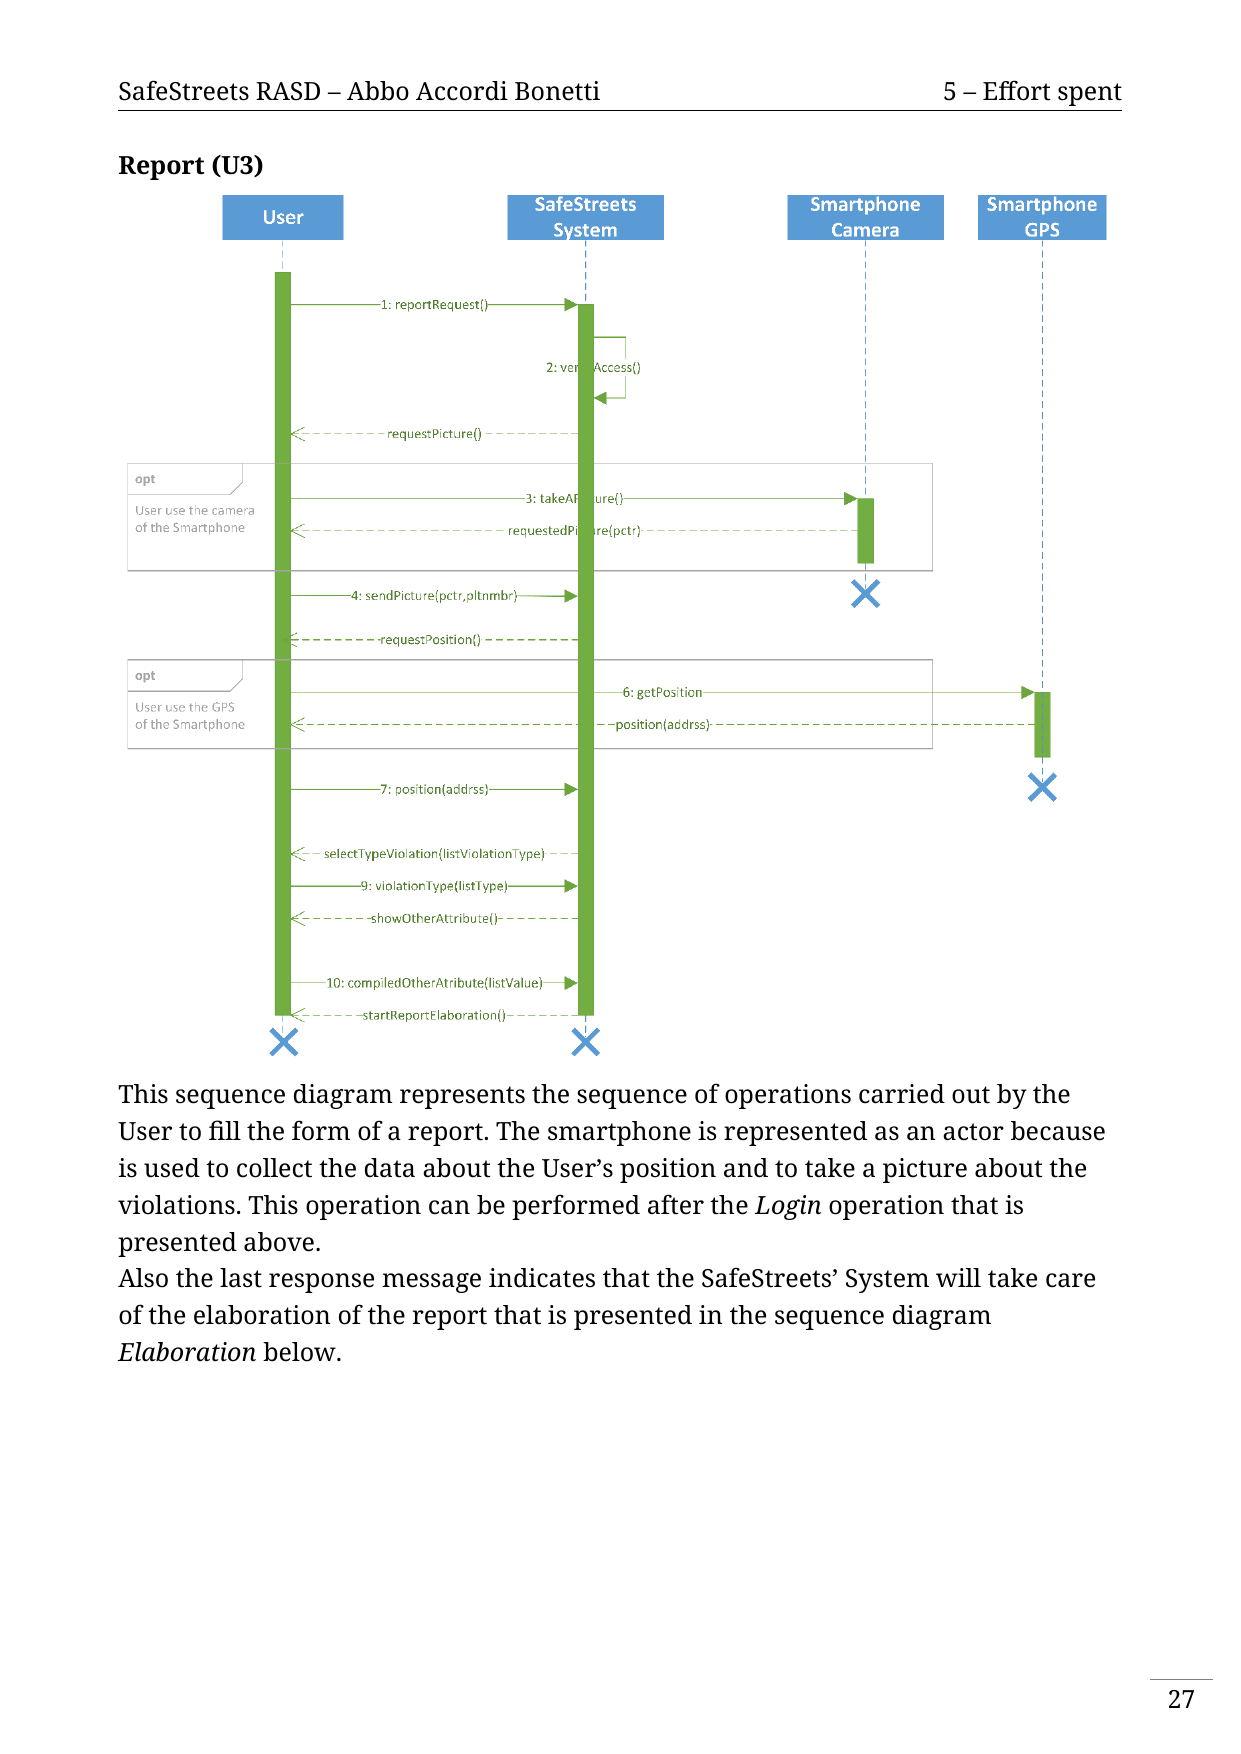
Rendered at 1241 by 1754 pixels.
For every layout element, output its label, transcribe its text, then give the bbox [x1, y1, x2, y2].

text This sequence diagram represents the sequence of operations carried out by the User to fill the form of a report. The smartphone is represented as an actor because is used to collect the data about the User’s position and to take a picture about the violations. This operation can be performed after the Login operation that is presented above. Also the last response message indicates that the SafeStreets’ System will take care of the elaboration of the report that is presented in the sequence diagram Elaboration below. [118, 1077, 1122, 1368]
subtitle Report (U3) [118, 148, 1122, 182]
picture [127, 184, 1113, 1058]
